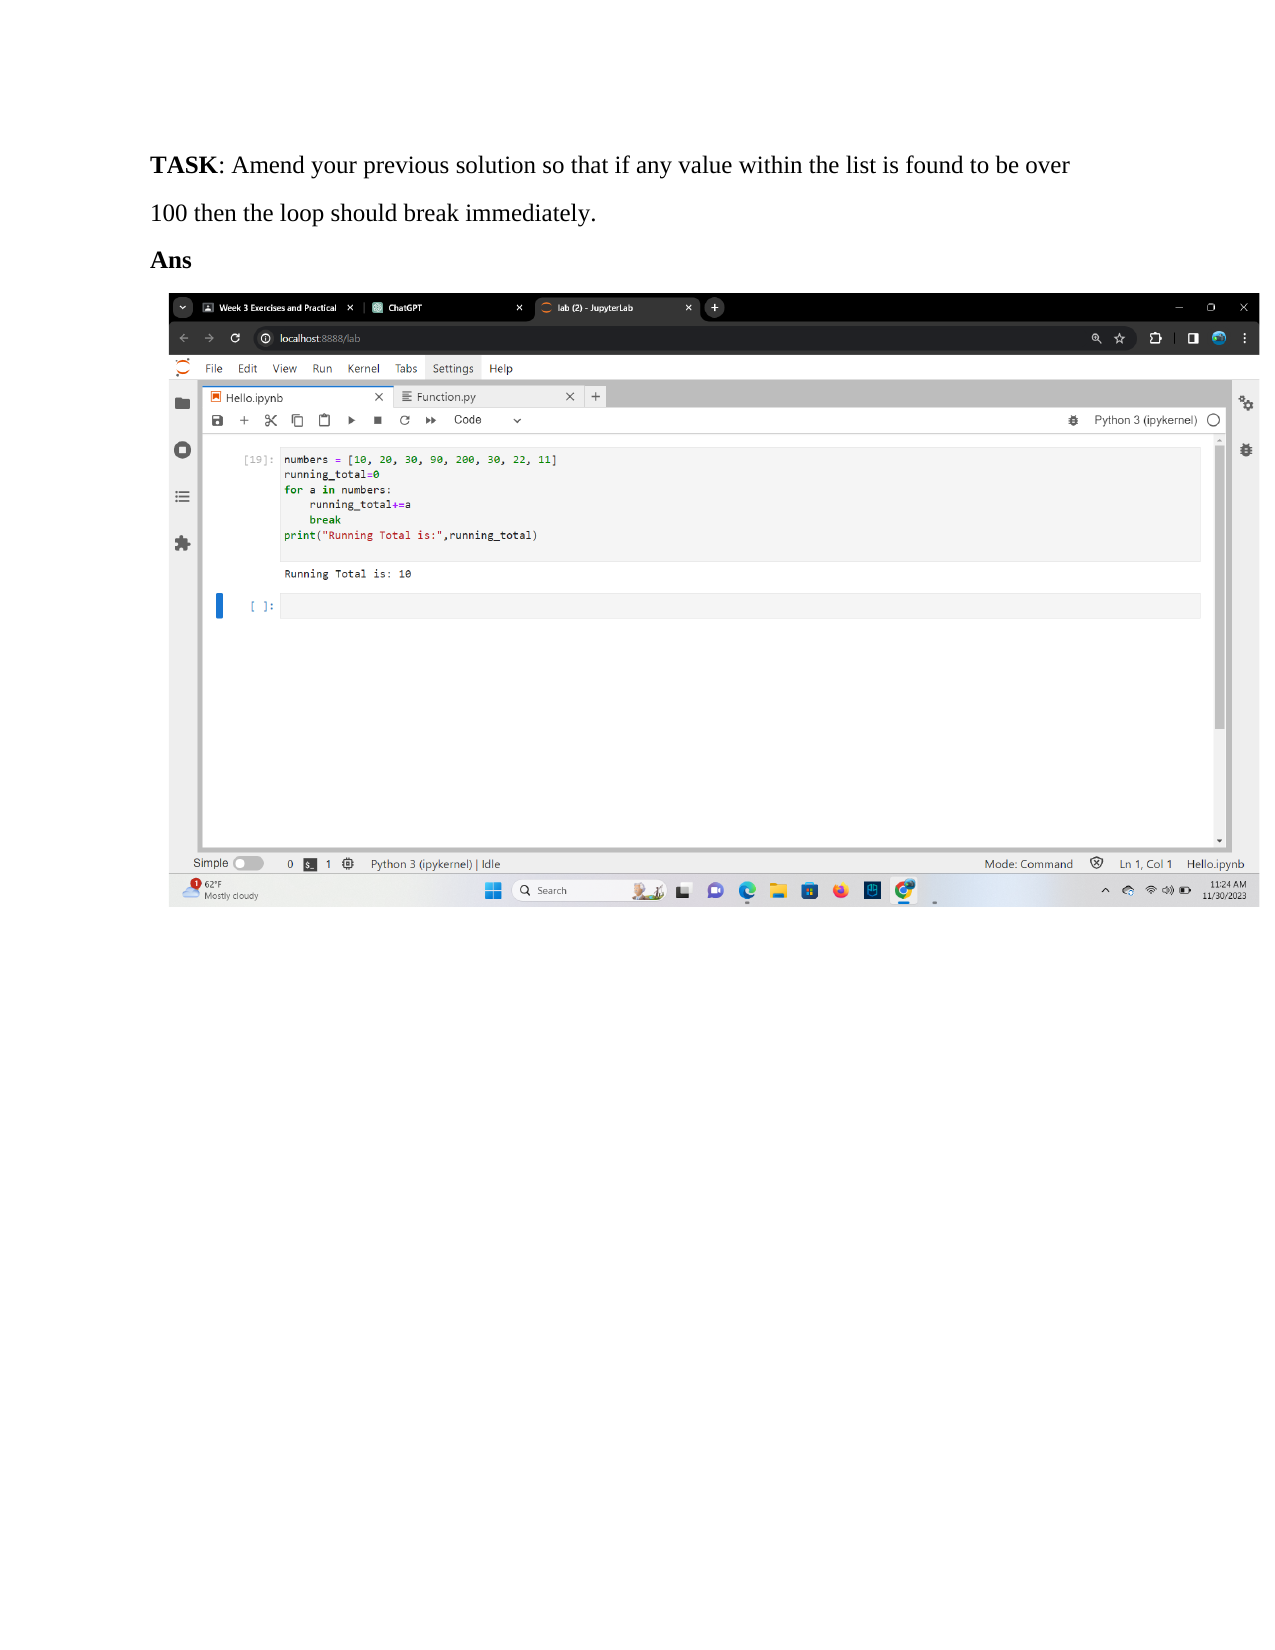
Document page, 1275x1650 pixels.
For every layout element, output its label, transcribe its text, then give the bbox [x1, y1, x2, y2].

text TASK: Amend your previous solution so that if any value within the list is found to be over [150, 150, 1125, 179]
text 100 then the loop should break immediately. [150, 198, 1125, 226]
text Ans [150, 245, 1125, 274]
